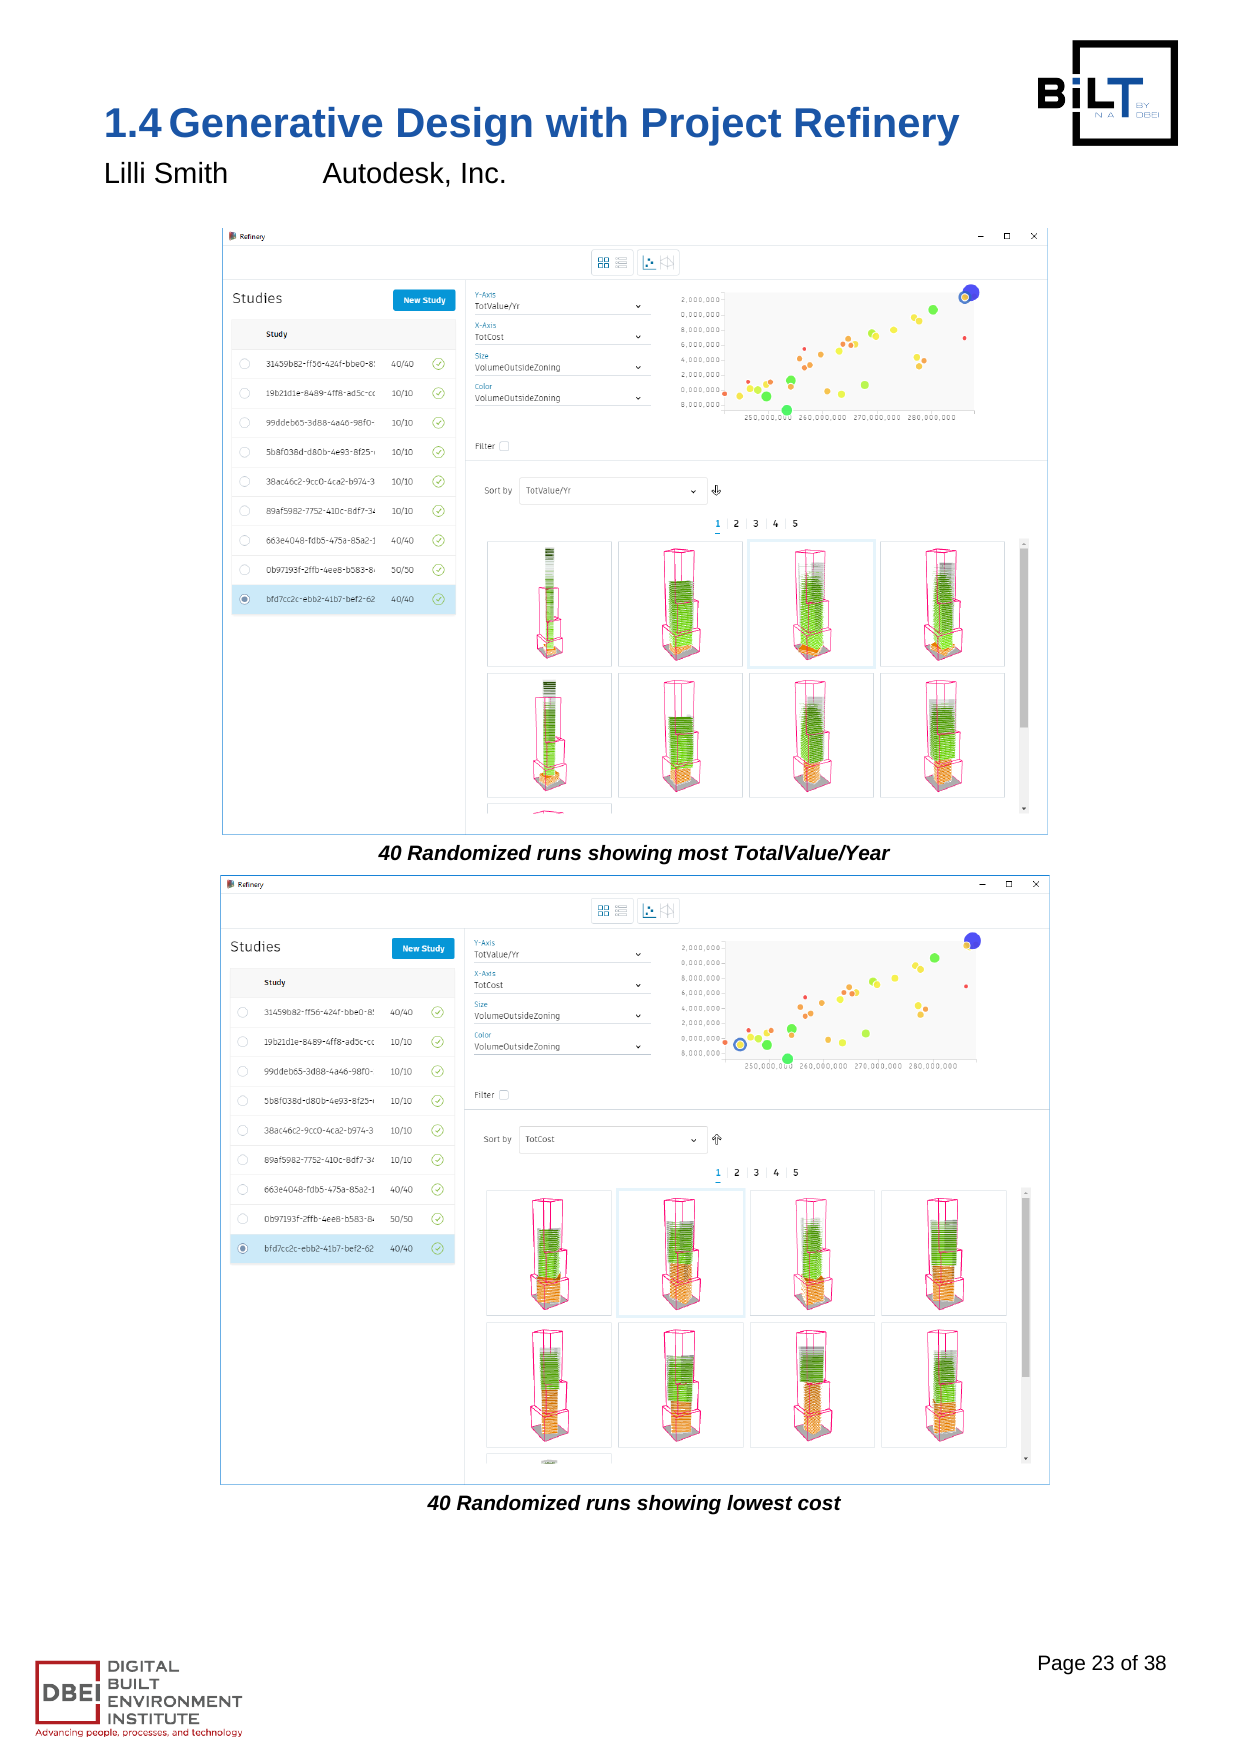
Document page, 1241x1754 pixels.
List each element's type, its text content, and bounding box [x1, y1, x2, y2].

picture [222, 228, 1048, 835]
subtitle 40 Randomized runs showing lowest cost [103, 1490, 1167, 1514]
picture [27, 1652, 243, 1740]
subtitle 40 Randomized runs showing most TotalValue/Year [103, 840, 1167, 864]
picture [220, 875, 1050, 1485]
picture [1031, 31, 1182, 154]
